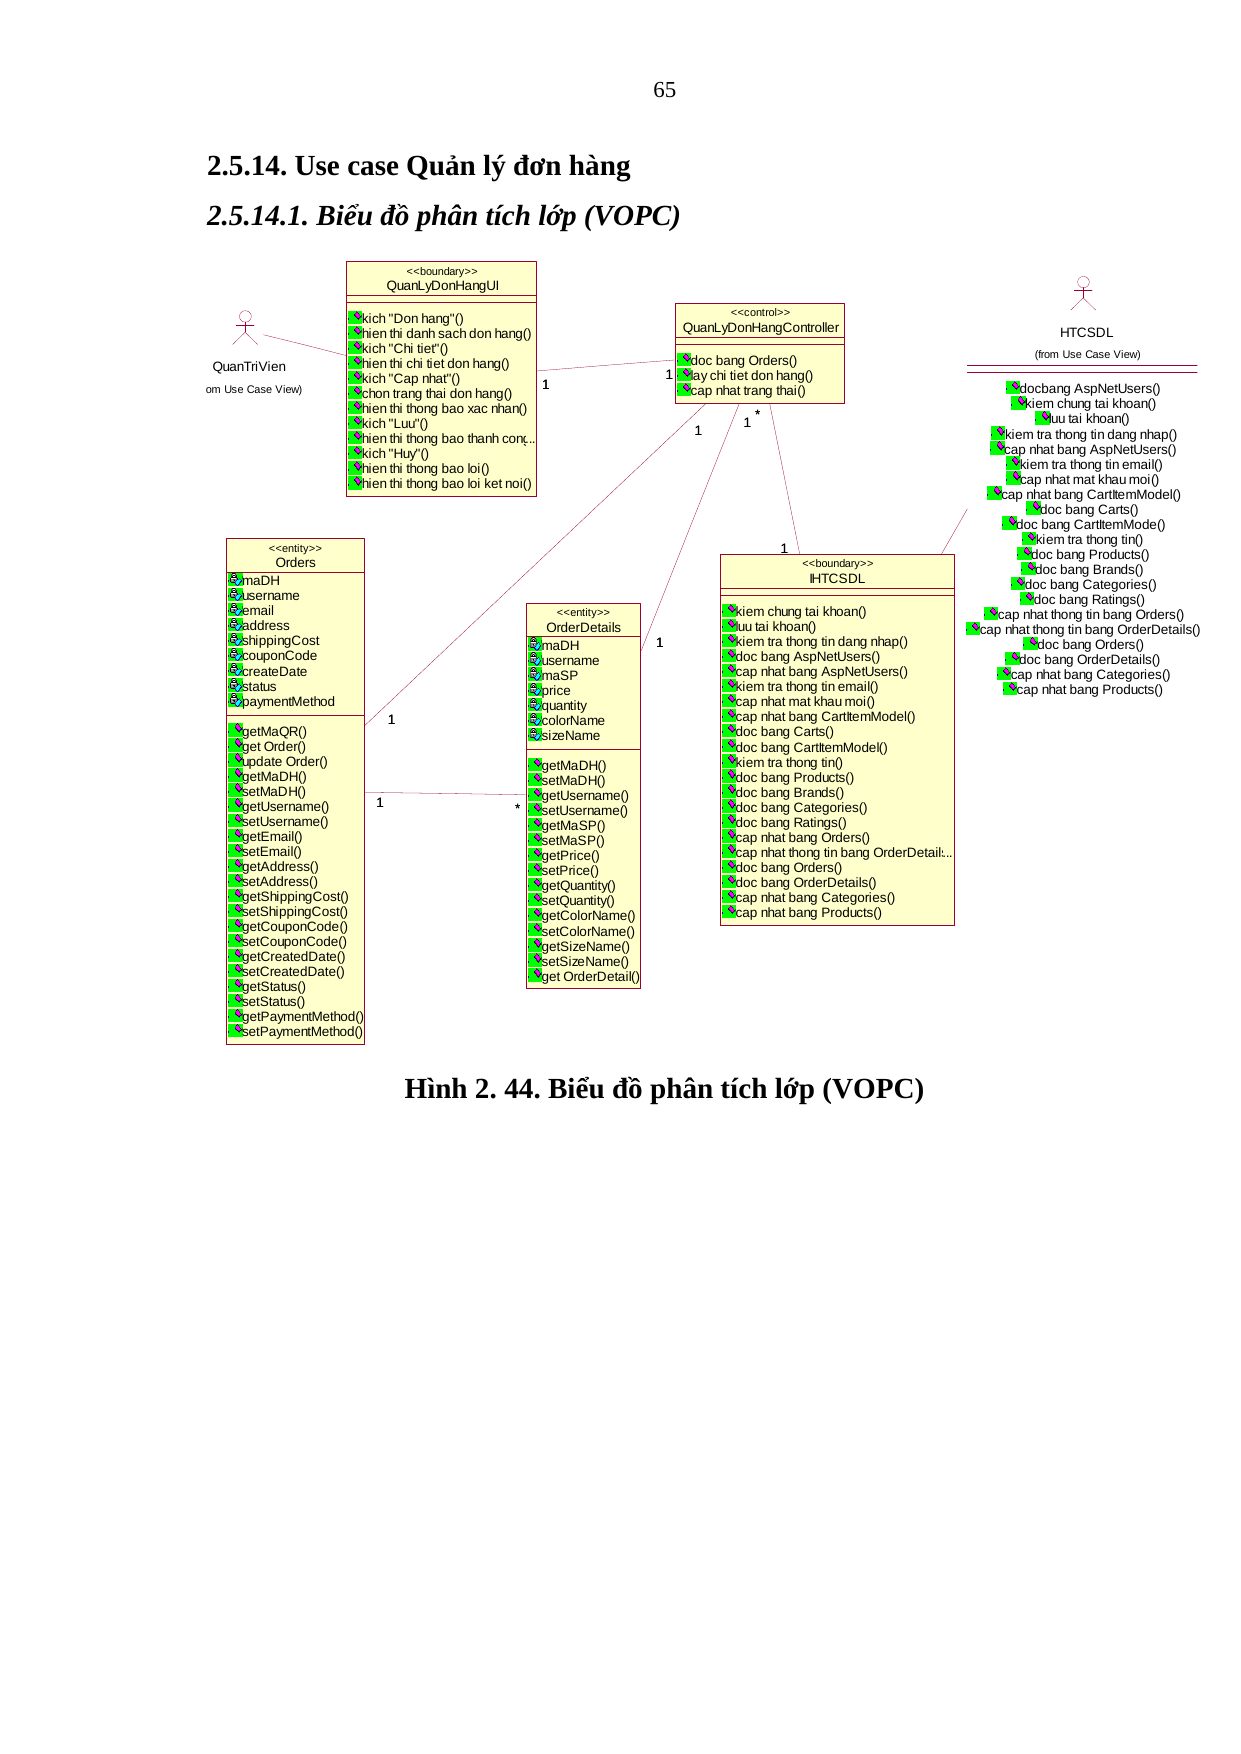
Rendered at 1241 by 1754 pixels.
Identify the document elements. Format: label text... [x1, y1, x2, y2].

list Biểu đồ phân tích lớp (VOPC) [207, 198, 1122, 232]
list Use case Quản lý đơn hàng [207, 148, 1122, 181]
